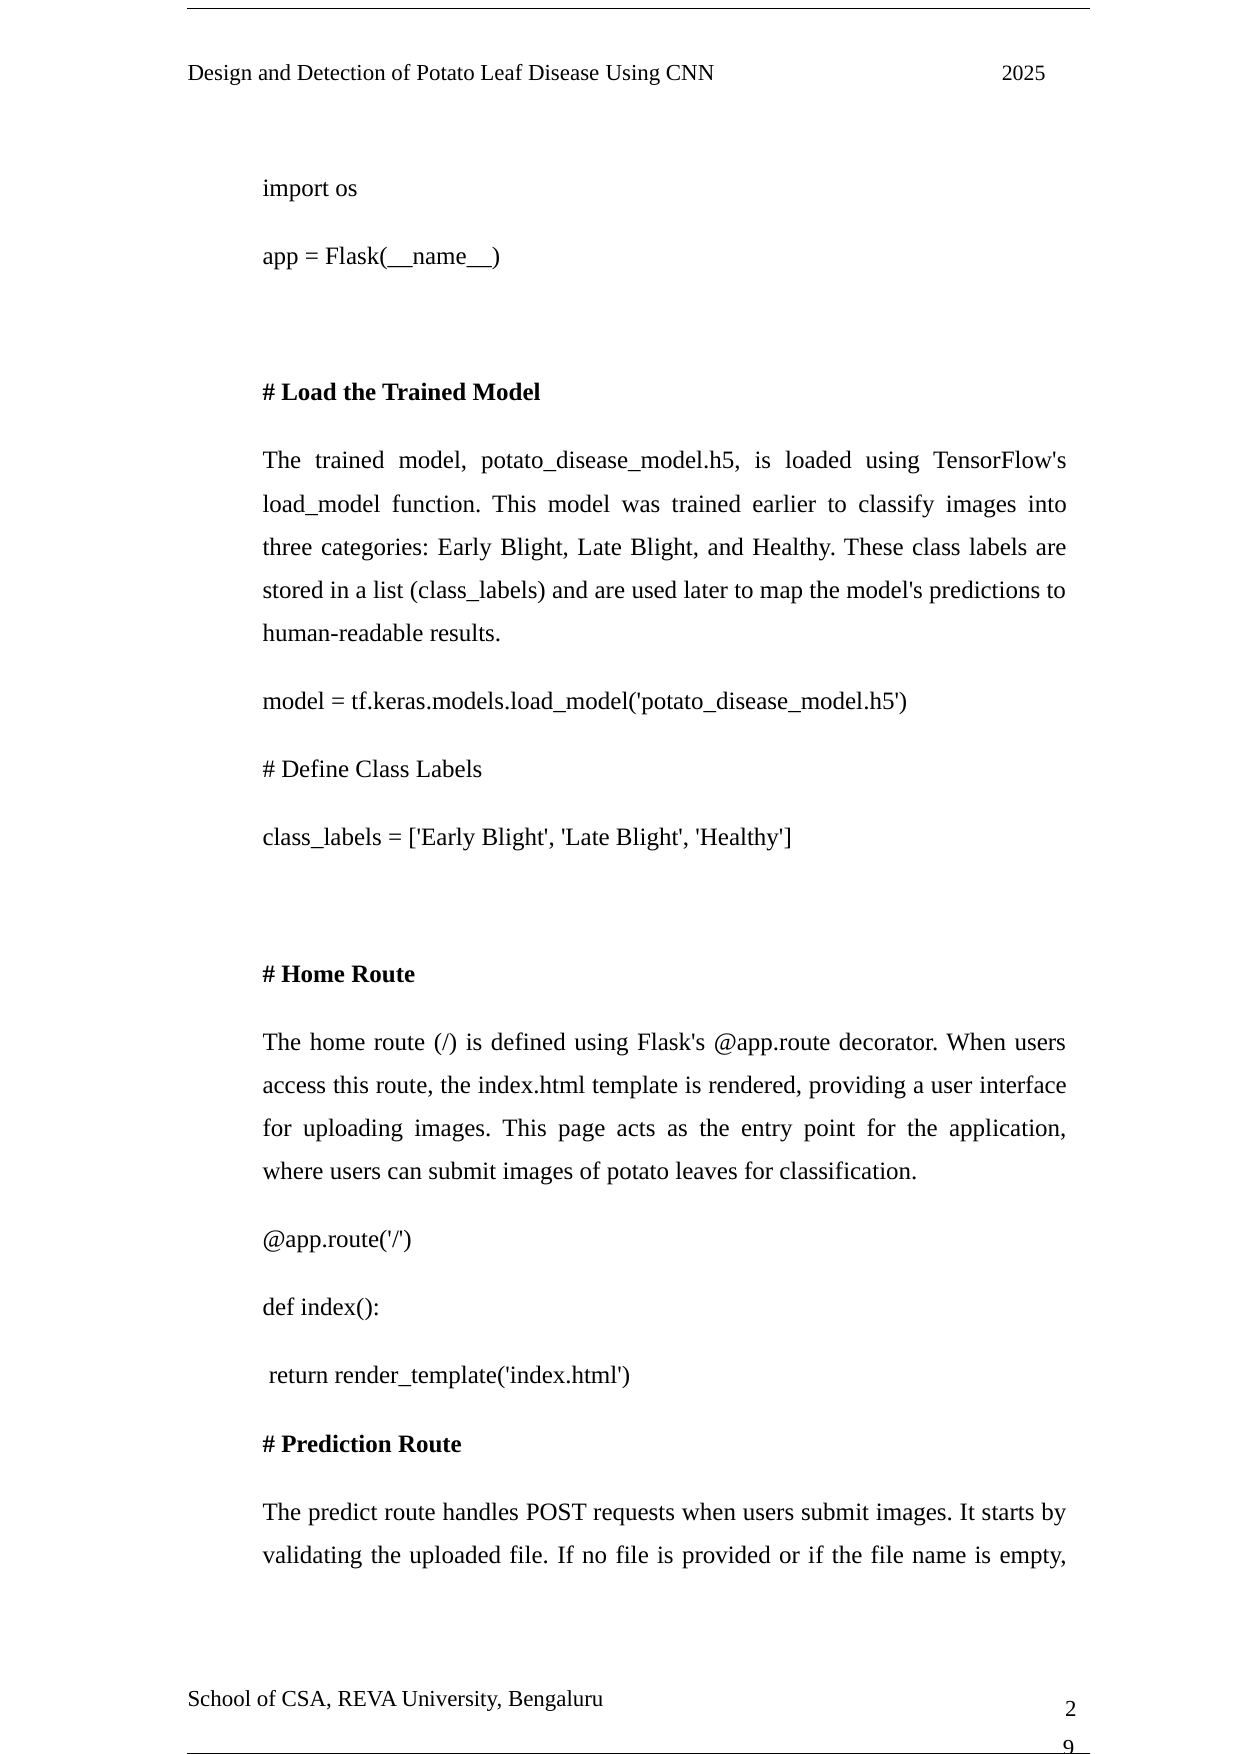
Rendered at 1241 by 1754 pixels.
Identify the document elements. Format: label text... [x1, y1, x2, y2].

text model = tf.keras.models.load_model('potato_disease_model.h5') [262, 686, 1067, 715]
text # Define Class Labels [262, 754, 1067, 783]
text The trained model, potato_disease_model.h5, is loaded using TensorFlow's load_model function. This model was trained earlier to classify images into three categories: Early Blight, Late Blight, and Healthy. These class labels are stored in a list (class_labels) and are used later to map the model's predictions to human-readable results. [262, 446, 1067, 647]
text @app.route('/') [262, 1224, 1067, 1253]
text app = Flask(__name__) [262, 241, 1067, 270]
text # Load the Trained Model [262, 377, 1067, 406]
text class_labels = ['Early Blight', 'Late Blight', 'Healthy'] [262, 822, 1067, 851]
text The home route (/) is defined using Flask's @app.route decorator. When users access this route, the index.html template is rendered, providing a user interface for uploading images. This page acts as the entry point for the application, where users can submit images of potato leaves for classification. [262, 1027, 1067, 1185]
text def index(): [262, 1292, 1067, 1321]
text # Prediction Route [262, 1429, 1067, 1457]
text # Home Route [262, 959, 1067, 987]
text import os [262, 173, 1067, 202]
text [262, 1497, 1067, 1569]
text return render_template('index.html') [262, 1361, 1067, 1389]
